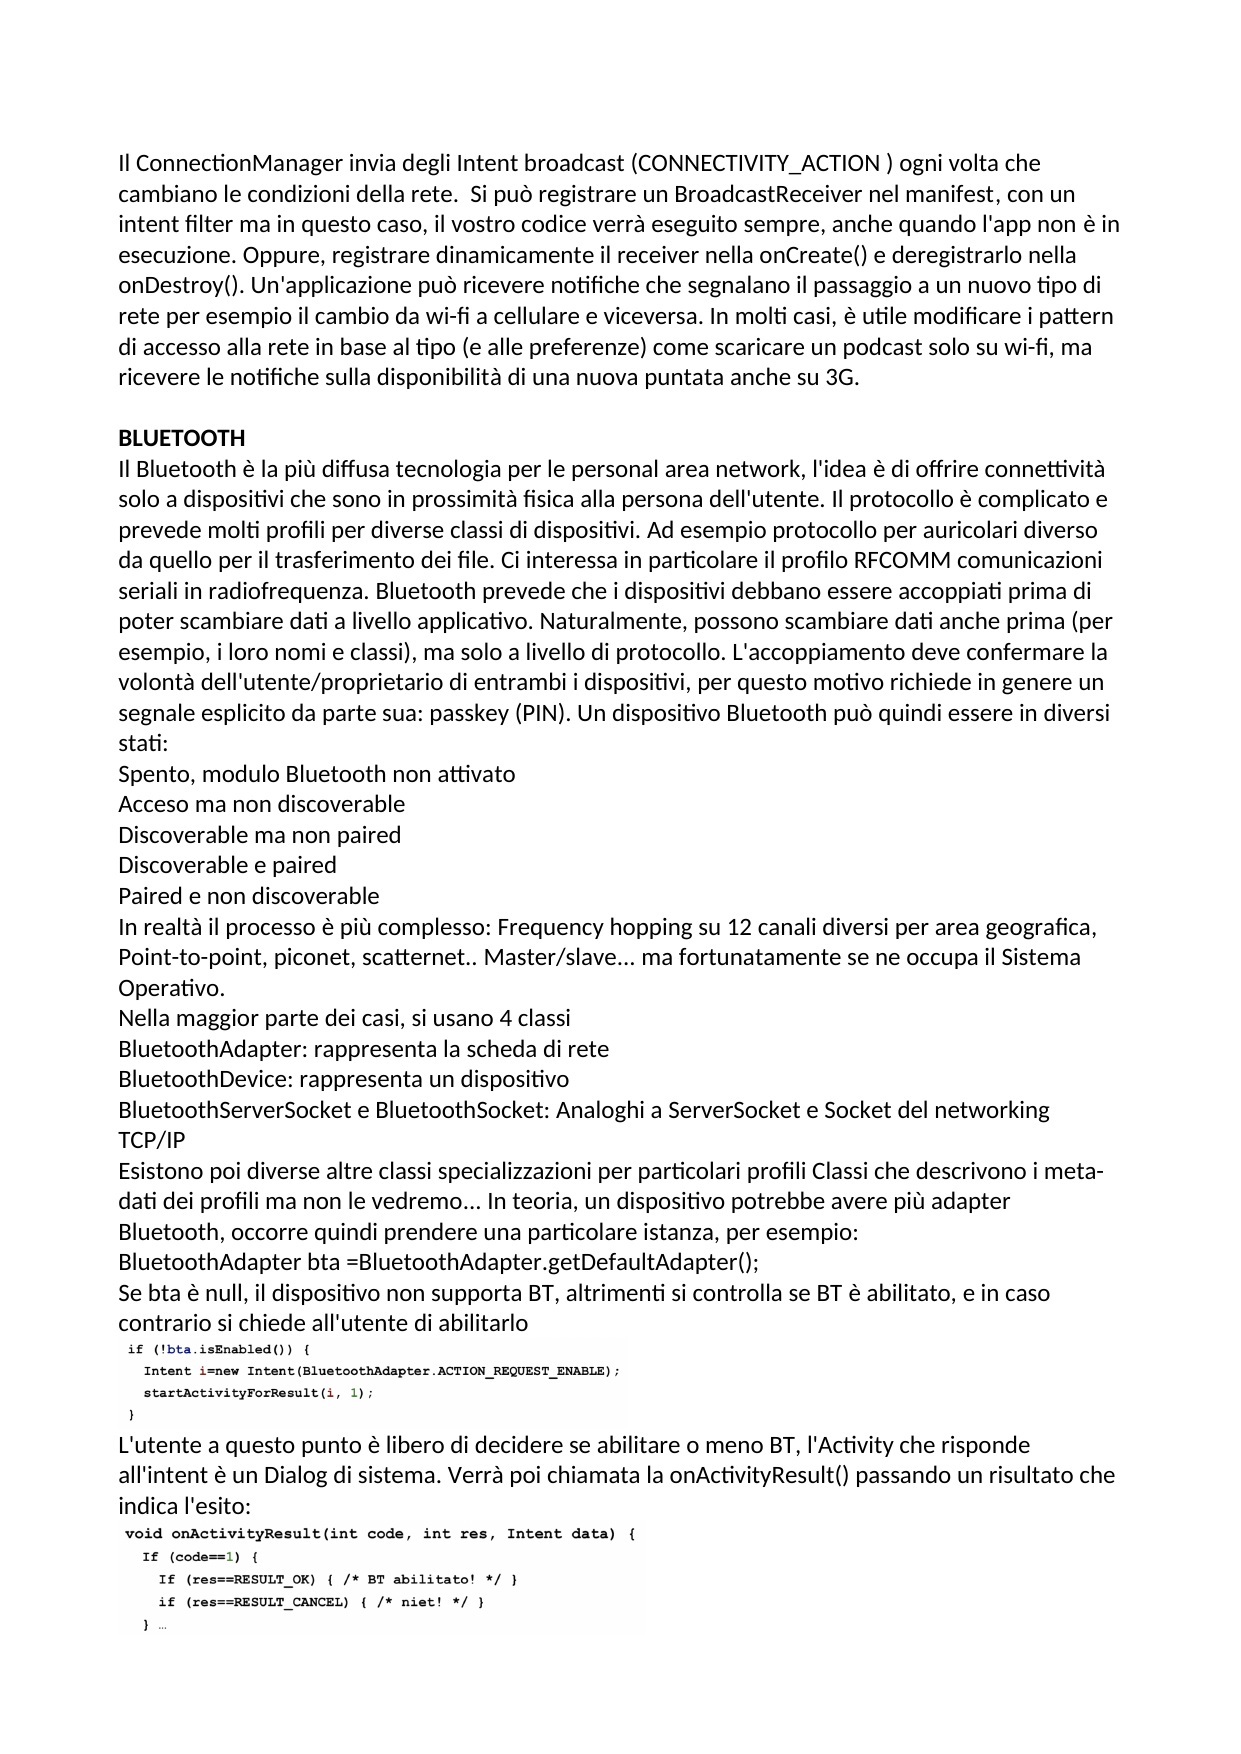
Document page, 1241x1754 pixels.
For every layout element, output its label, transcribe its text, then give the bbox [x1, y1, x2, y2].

text BluetoothAdapter bta =BluetoothAdapter.getDefaultAdapter(); [118, 1246, 1122, 1277]
text Se bta è null, il dispositivo non supporta BT, altrimenti si controlla se BT è abilitato, e in caso contrario si chiede all'utente di abilitarlo [118, 1277, 1122, 1338]
picture [118, 1337, 628, 1429]
text Acceso ma non discoverable [118, 788, 1122, 819]
text Spento, modulo Bluetooth non attivato [118, 758, 1122, 788]
text Discoverable e paired [118, 849, 1122, 880]
text BluetoothDevice: rappresenta un dispositivo [118, 1063, 1122, 1094]
text L'utente a questo punto è libero di decidere se abilitare o meno BT, l'Activity che risponde all'intent è un Dialog di sistema. Verrà poi chiamata la onActivityResult() passando un risultato che indica l'esito: [118, 1429, 1122, 1520]
picture [118, 1520, 646, 1635]
text Esistono poi diverse altre classi specializzazioni per particolari profili Classi che descrivono i meta-dati dei profili ma non le vedremo... In teoria, un dispositivo potrebbe avere più adapter Bluetooth, occorre quindi prendere una particolare istanza, per esempio: [118, 1155, 1122, 1246]
text BluetoothServerSocket e BluetoothSocket: Analoghi a ServerSocket e Socket del networking TCP/IP [118, 1094, 1122, 1155]
text Il ConnectionManager invia degli Intent broadcast (CONNECTIVITY_ACTION ) ogni volta che cambiano le condizioni della rete. Si può registrare un BroadcastReceiver nel manifest, con un intent filter ma in questo caso, il vostro codice verrà eseguito sempre, anche quando l'app non è in esecuzione. Oppure, registrare dinamicamente il receiver nella onCreate() e deregistrarlo nella onDestroy(). Un'applicazione può ricevere notifiche che segnalano il passaggio a un nuovo tipo di rete per esempio il cambio da wi-fi a cellulare e viceversa. In molti casi, è utile modificare i pattern di accesso alla rete in base al tipo (e alle preferenze) come scaricare un podcast solo su wi-fi, ma ricevere le notifiche sulla disponibilità di una nuova puntata anche su 3G. [118, 148, 1122, 392]
text BLUETOOTH [118, 422, 1122, 453]
text Il Bluetooth è la più diffusa tecnologia per le personal area network, l'idea è di offrire connettività solo a dispositivi che sono in prossimità fisica alla persona dell'utente. Il protocollo è complicato e prevede molti profili per diverse classi di dispositivi. Ad esempio protocollo per auricolari diverso da quello per il trasferimento dei file. Ci interessa in particolare il profilo RFCOMM comunicazioni seriali in radiofrequenza. Bluetooth prevede che i dispositivi debbano essere accoppiati prima di poter scambiare dati a livello applicativo. Naturalmente, possono scambiare dati anche prima (per esempio, i loro nomi e classi), ma solo a livello di protocollo. L'accoppiamento deve confermare la volontà dell'utente/proprietario di entrambi i dispositivi, per questo motivo richiede in genere un segnale esplicito da parte sua: passkey (PIN). Un dispositivo Bluetooth può quindi essere in diversi stati: [118, 453, 1122, 758]
text Discoverable ma non paired [118, 819, 1122, 849]
text Paired e non discoverable [118, 880, 1122, 911]
text In realtà il processo è più complesso: Frequency hopping su 12 canali diversi per area geografica, Point-to-point, piconet, scatternet.. Master/slave... ma fortunatamente se ne occupa il Sistema Operativo. [118, 911, 1122, 1002]
text Nella maggior parte dei casi, si usano 4 classi [118, 1002, 1122, 1033]
text BluetoothAdapter: rappresenta la scheda di rete [118, 1033, 1122, 1063]
